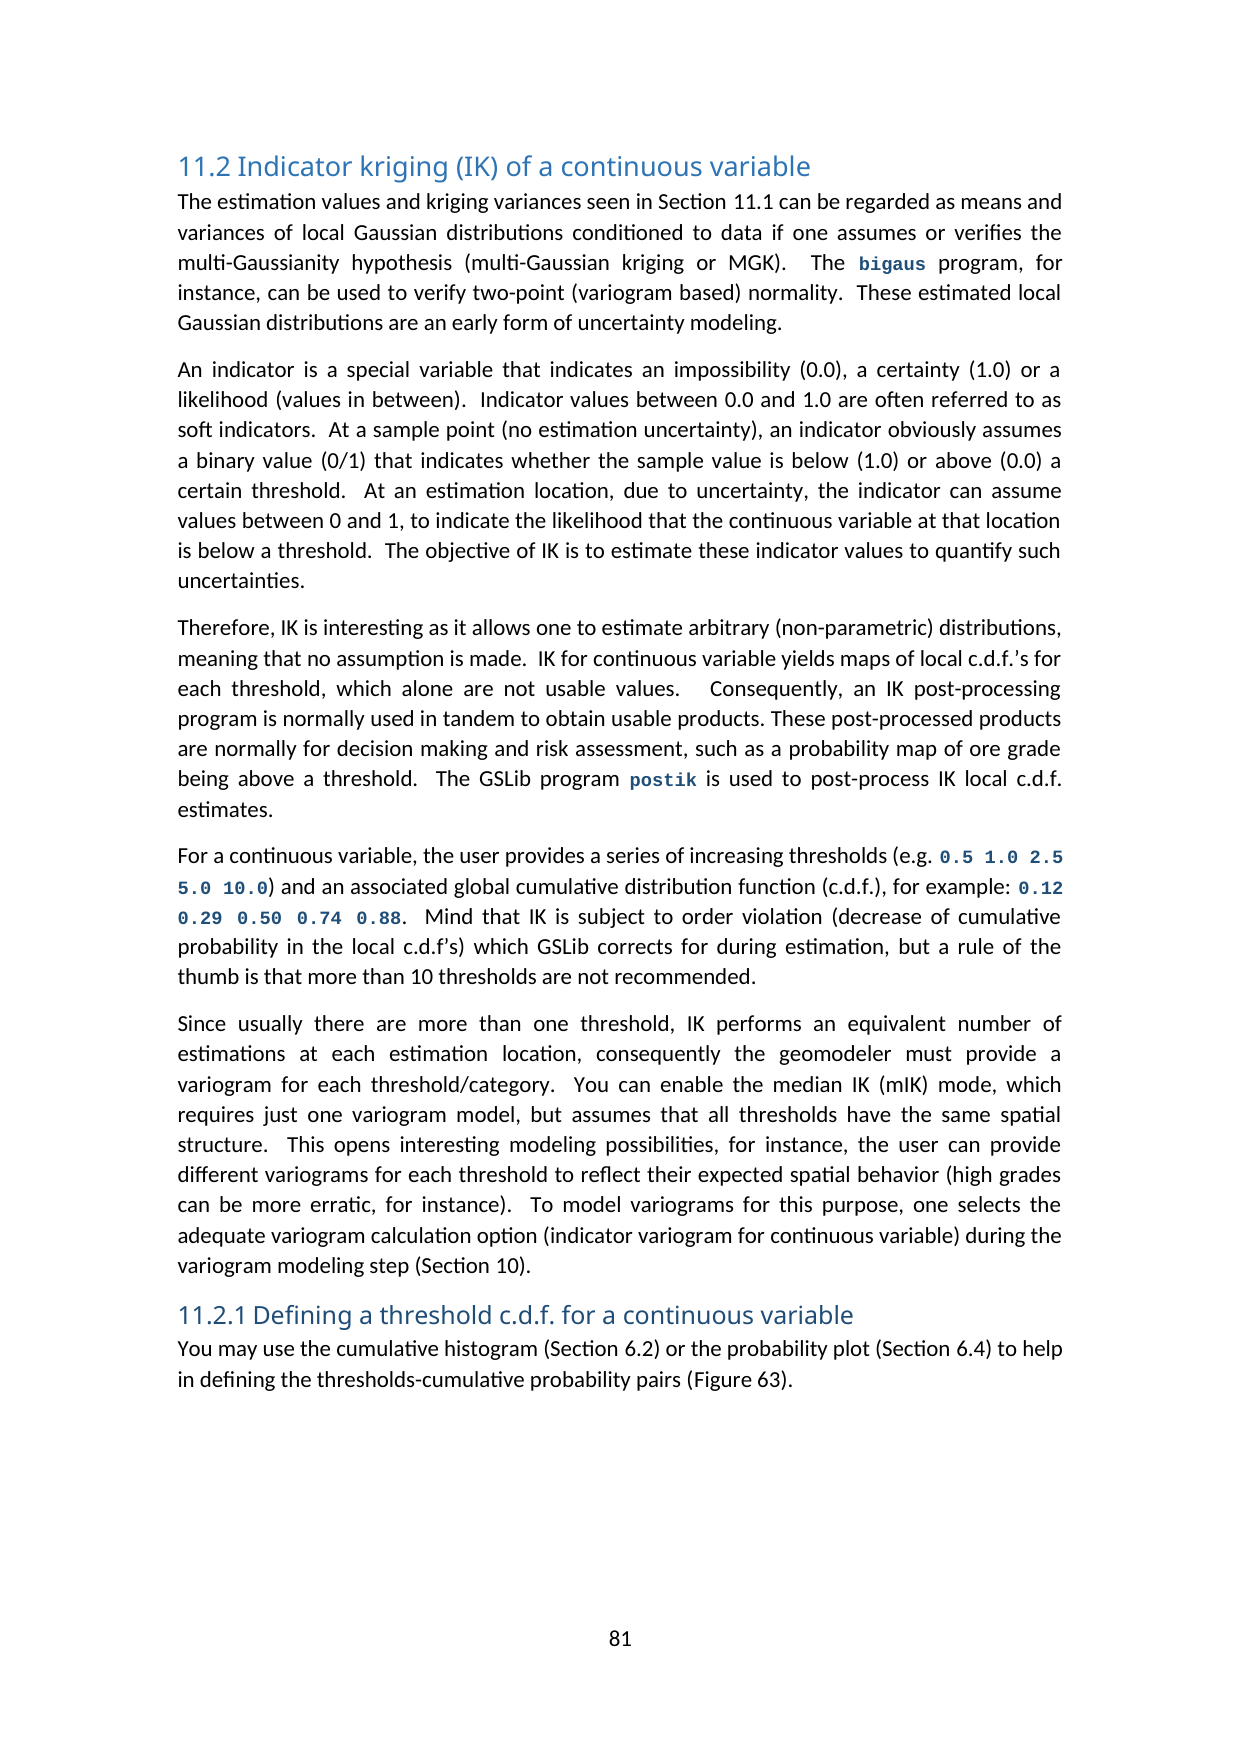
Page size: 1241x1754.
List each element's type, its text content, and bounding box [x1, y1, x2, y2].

text An indicator is a special variable that indicates an impossibility (0.0), a certainty (1.0) or a likelihood (values in between). Indicator values between 0.0 and 1.0 are often referred to as soft indicators. At a sample point (no estimation uncertainty), an indicator obviously assumes a binary value (0/1) that indicates whether the sample value is below (1.0) or above (0.0) a certain threshold. At an estimation location, due to uncertainty, the indicator can assume values between 0 and 1, to indicate the likelihood that the continuous variable at that location is below a threshold. The objective of IK is to estimate these indicator values to quantify such uncertainties. [177, 355, 1063, 594]
text Since usually there are more than one threshold, IK performs an equivalent number of estimations at each estimation location, consequently the geomodeler must provide a variogram for each threshold/category. You can enable the median IK (mIK) mode, which requires just one variogram model, but assumes that all thresholds have the same spatial structure. This opens interesting modeling possibilities, for instance, the user can provide different variograms for each threshold to reflect their expected spatial behavior (high grades can be more erratic, for instance). To model variograms for this purpose, one selects the adequate variogram calculation option (indicator variogram for continuous variable) during the variogram modeling step (Section 10). [177, 1009, 1063, 1279]
text For a continuous variable, the user provides a series of increasing thresholds (e.g. 0.5 1.0 2.5 5.0 10.0) and an associated global cumulative distribution function (c.d.f.), for example: 0.12 0.29 0.50 0.74 0.88. Mind that IK is subject to order violation (decrease of cumulative probability in the local c.d.f’s) which GSLib corrects for during estimation, but a rule of the thumb is that more than 10 thresholds are not recommended. [177, 842, 1063, 990]
subtitle Defining a threshold c.d.f. for a continuous variable [177, 1298, 1063, 1332]
text Therefore, IK is interesting as it allows one to estimate arbitrary (non-parametric) distributions, meaning that no assumption is made. IK for continuous variable yields maps of local c.d.f.’s for each threshold, which alone are not usable values. Consequently, an IK post-processing program is normally used in tandem to obtain usable products. These post-processed products are normally for decision making and risk assessment, such as a probability map of ore grade being above a threshold. The GSLib program postik is used to post-process IK local c.d.f. estimates. [177, 613, 1063, 823]
text You may use the cumulative histogram (Section 6.2) or the probability plot (Section 6.4) to help in defining the thresholds-cumulative probability pairs (Figure 63). [177, 1334, 1063, 1393]
text The estimation values and kriging variances seen in Section 11.1 can be regarded as means and variances of local Gaussian distributions conditioned to data if one assumes or verifies the multi-Gaussianity hypothesis (multi-Gaussian kriging or MGK). The bigaus program, for instance, can be used to verify two-point (variogram based) normality. These estimated local Gaussian distributions are an early form of uncertainty modeling. [177, 187, 1063, 336]
subtitle Indicator kriging (IK) of a continuous variable [177, 148, 1063, 184]
